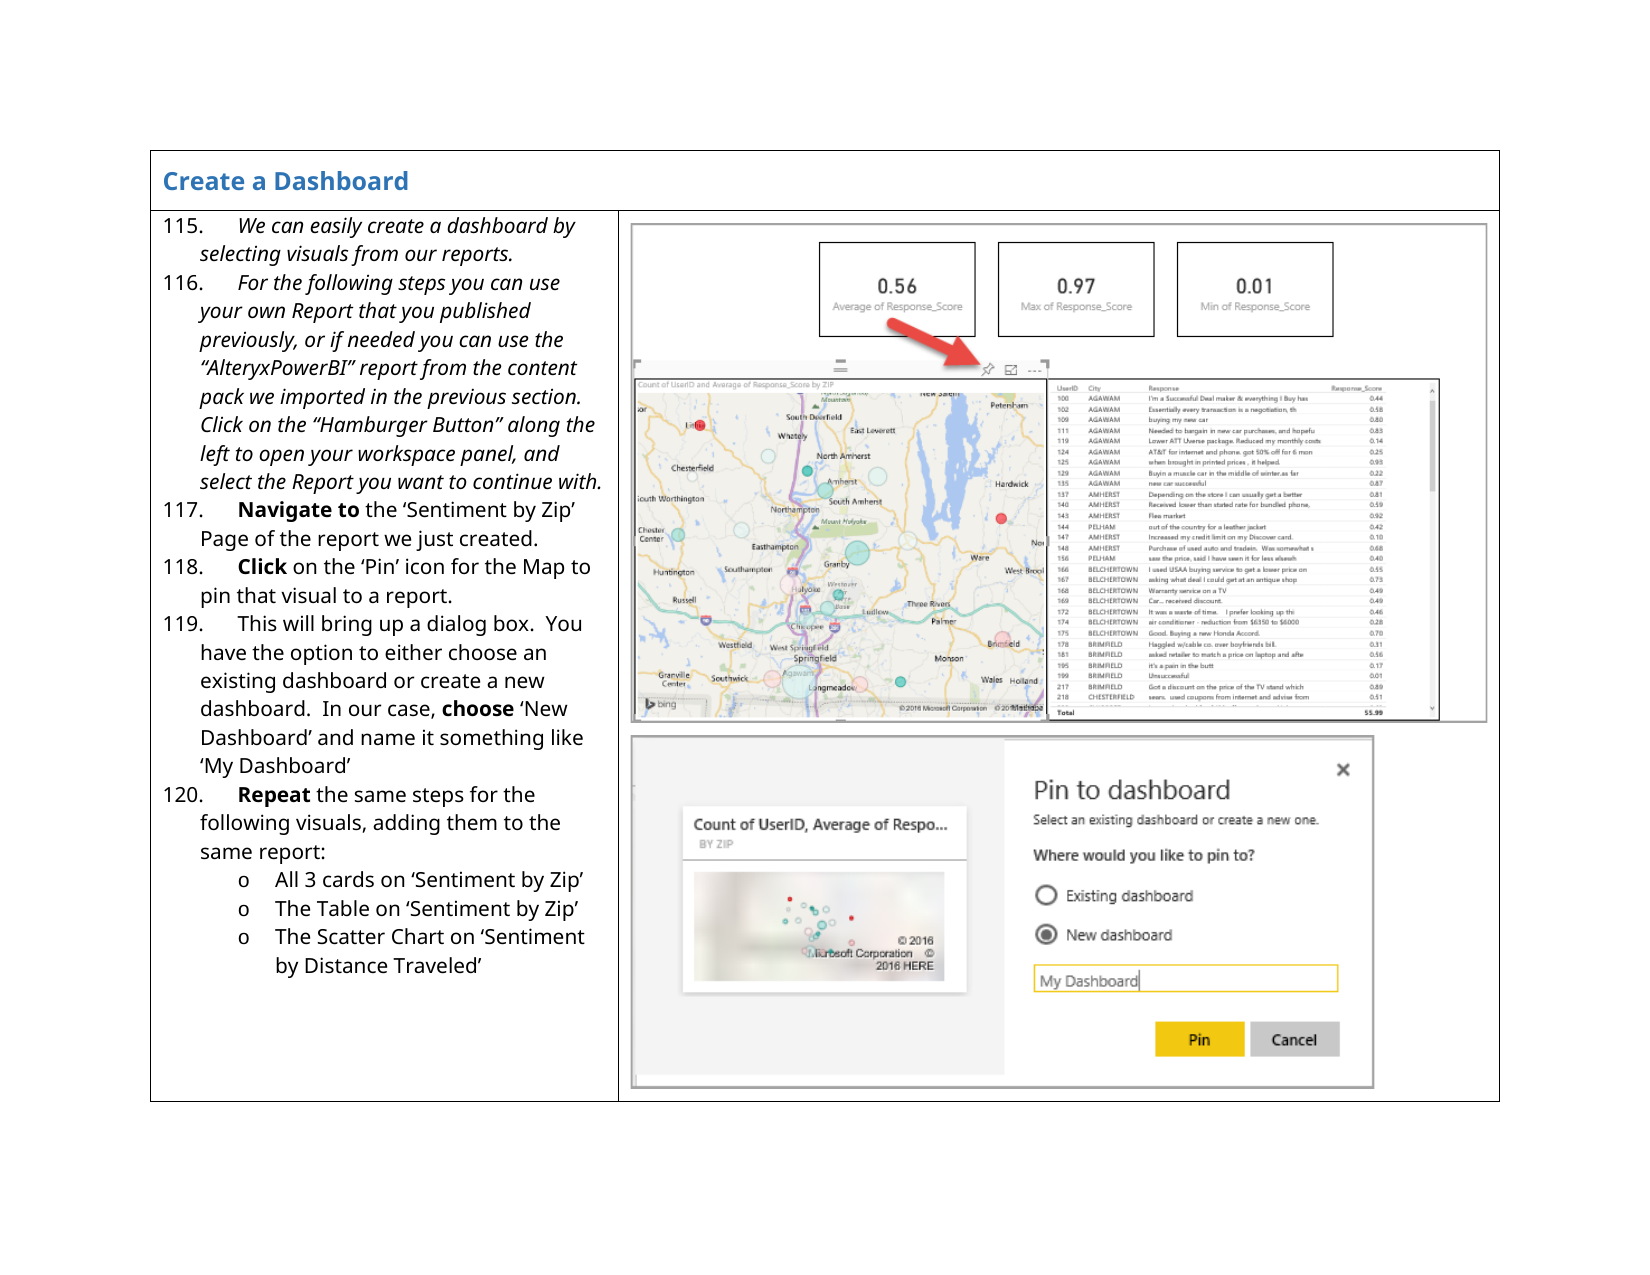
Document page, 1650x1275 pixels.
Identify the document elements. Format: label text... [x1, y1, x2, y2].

table_cell [619, 211, 1499, 1101]
picture [630, 735, 1375, 1089]
picture [630, 223, 1488, 723]
table_cell We can easily create a dashboard by selecting visuals from our reports. For the following steps you can use your own Report that you published previously, or if needed you can use the “AlteryxPowerBI” report from the content pack we imported in the previous section. Click on the “Hamburger Button” along the left to open your workspace panel, and select the Report you want to continue with. Navigate to the ‘Sentiment by Zip’ Page of the report we just created. Click on the ‘Pin’ icon for the Map to pin that visual to a report. This will bring up a dialog box. You have the option to either choose an existing dashboard or create a new dashboard. In our case, choose ‘New Dashboard’ and name it something like ‘My Dashboard’ Repeat the same steps for the following visuals, adding them to the same report: All 3 cards on ‘Sentiment by Zip’ The Table on ‘Sentiment by Zip’ The Scatter Chart on ‘Sentiment by Distance Traveled’ [151, 211, 618, 1101]
table_header Create a Dashboard [151, 151, 1499, 210]
